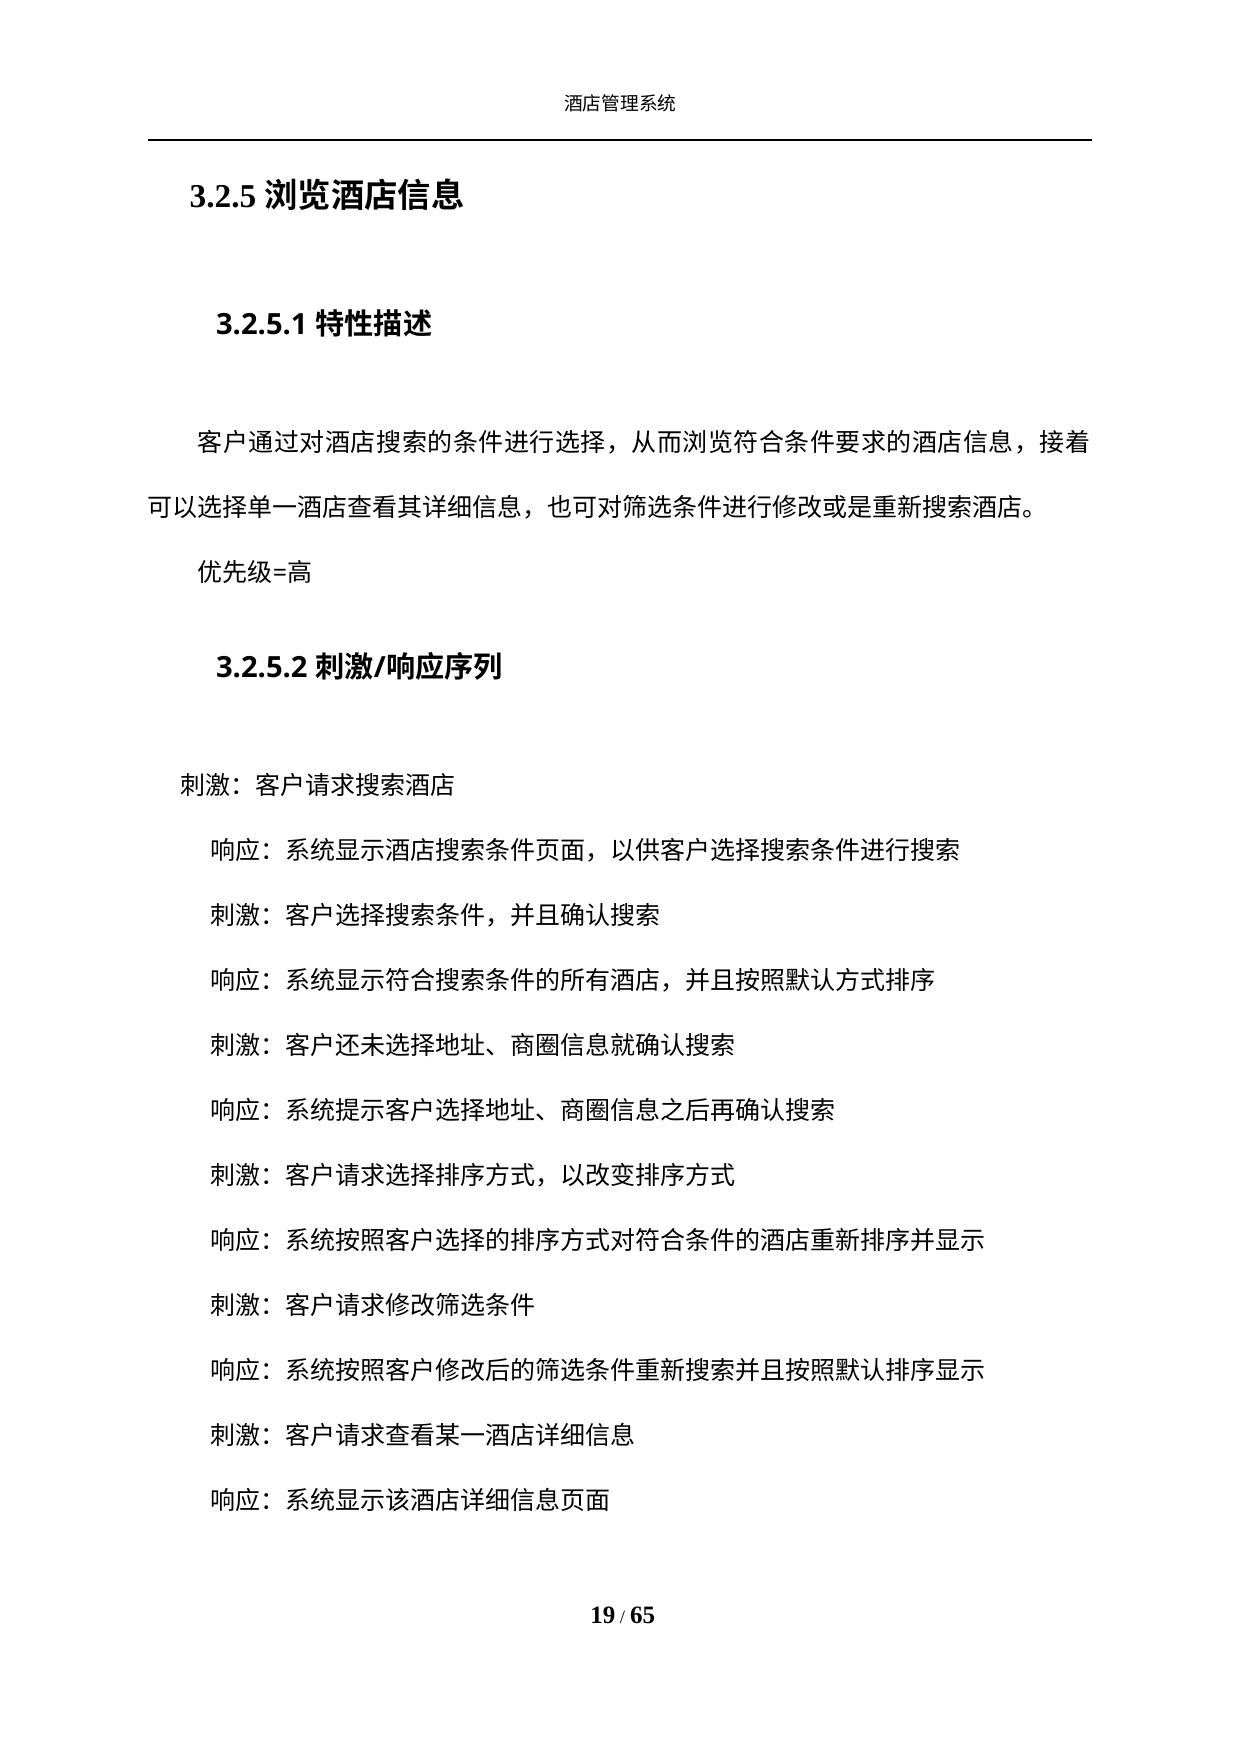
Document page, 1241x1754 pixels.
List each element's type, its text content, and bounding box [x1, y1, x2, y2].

text 刺激：客户请求搜索酒店 [148, 751, 1092, 816]
text 响应：系统显示符合搜索条件的所有酒店，并且按照默认方式排序 [148, 946, 1092, 1011]
text 刺激：客户请求选择排序方式，以改变排序方式 [148, 1141, 1092, 1206]
text 响应：系统显示酒店搜索条件页面，以供客户选择搜索条件进行搜索 [148, 816, 1092, 881]
text 优先级=高 [148, 538, 1092, 603]
subtitle 3.2.5.2 刺激/响应序列 [148, 632, 1092, 697]
text 刺激：客户请求修改筛选条件 [148, 1271, 1092, 1336]
text 刺激：客户还未选择地址、商圈信息就确认搜索 [148, 1011, 1092, 1076]
text 刺激：客户选择搜索条件，并且确认搜索 [148, 881, 1092, 946]
subtitle 3.2.5.1 特性描述 [148, 289, 1092, 354]
text 响应：系统提示客户选择地址、商圈信息之后再确认搜索 [148, 1076, 1092, 1141]
text 响应：系统显示该酒店详细信息页面 [148, 1466, 1092, 1531]
text 响应：系统按照客户修改后的筛选条件重新搜索并且按照默认排序显示 [148, 1336, 1092, 1401]
text 响应：系统按照客户选择的排序方式对符合条件的酒店重新排序并显示 [148, 1206, 1092, 1271]
subtitle 3.2.5 浏览酒店信息 [148, 160, 1092, 225]
text 客户通过对酒店搜索的条件进行选择，从而浏览符合条件要求的酒店信息，接着可以选择单一酒店查看其详细信息，也可对筛选条件进行修改或是重新搜索酒店。 [148, 408, 1092, 538]
text 刺激：客户请求查看某一酒店详细信息 [148, 1401, 1092, 1466]
